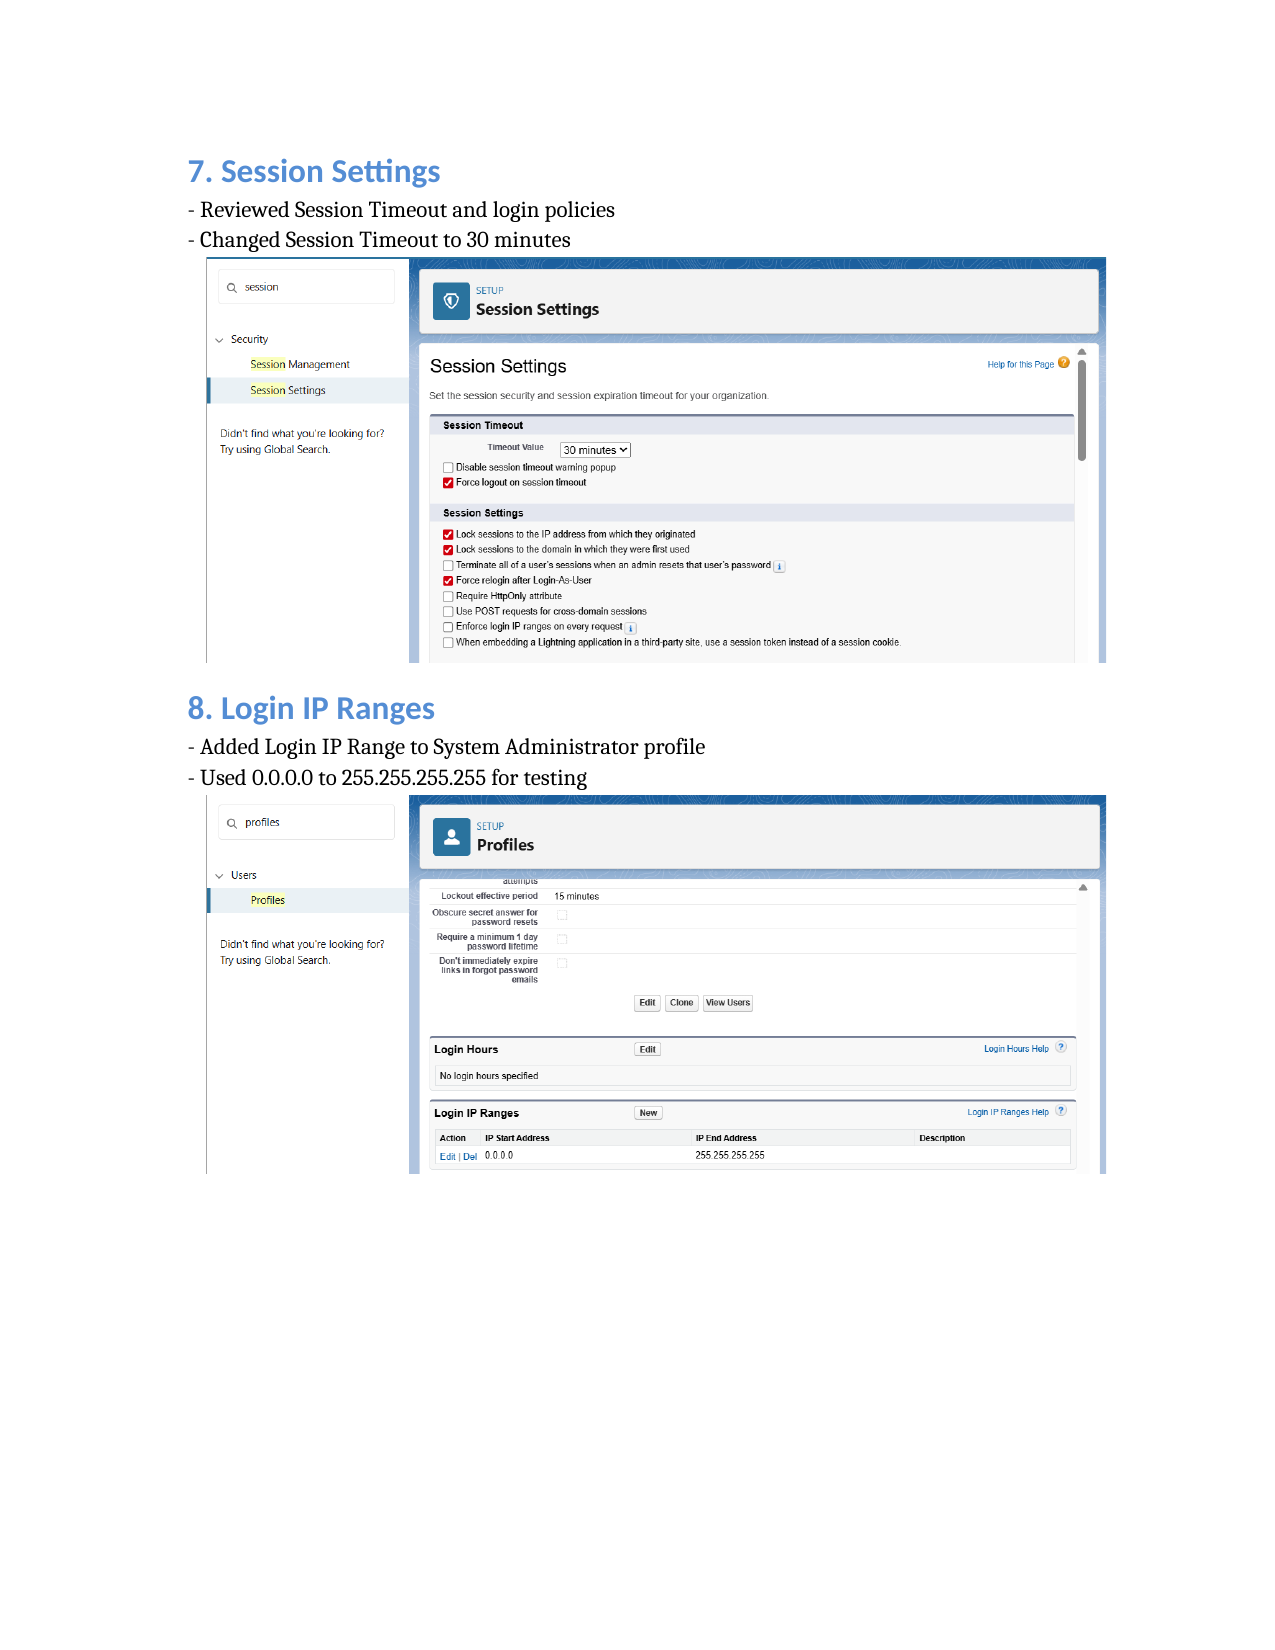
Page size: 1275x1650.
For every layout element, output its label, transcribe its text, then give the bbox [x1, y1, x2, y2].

picture [206, 257, 1107, 663]
picture [206, 795, 1107, 1174]
text 8. Login IP Ranges [187, 687, 1087, 728]
text 7. Session Settings [187, 150, 1087, 191]
